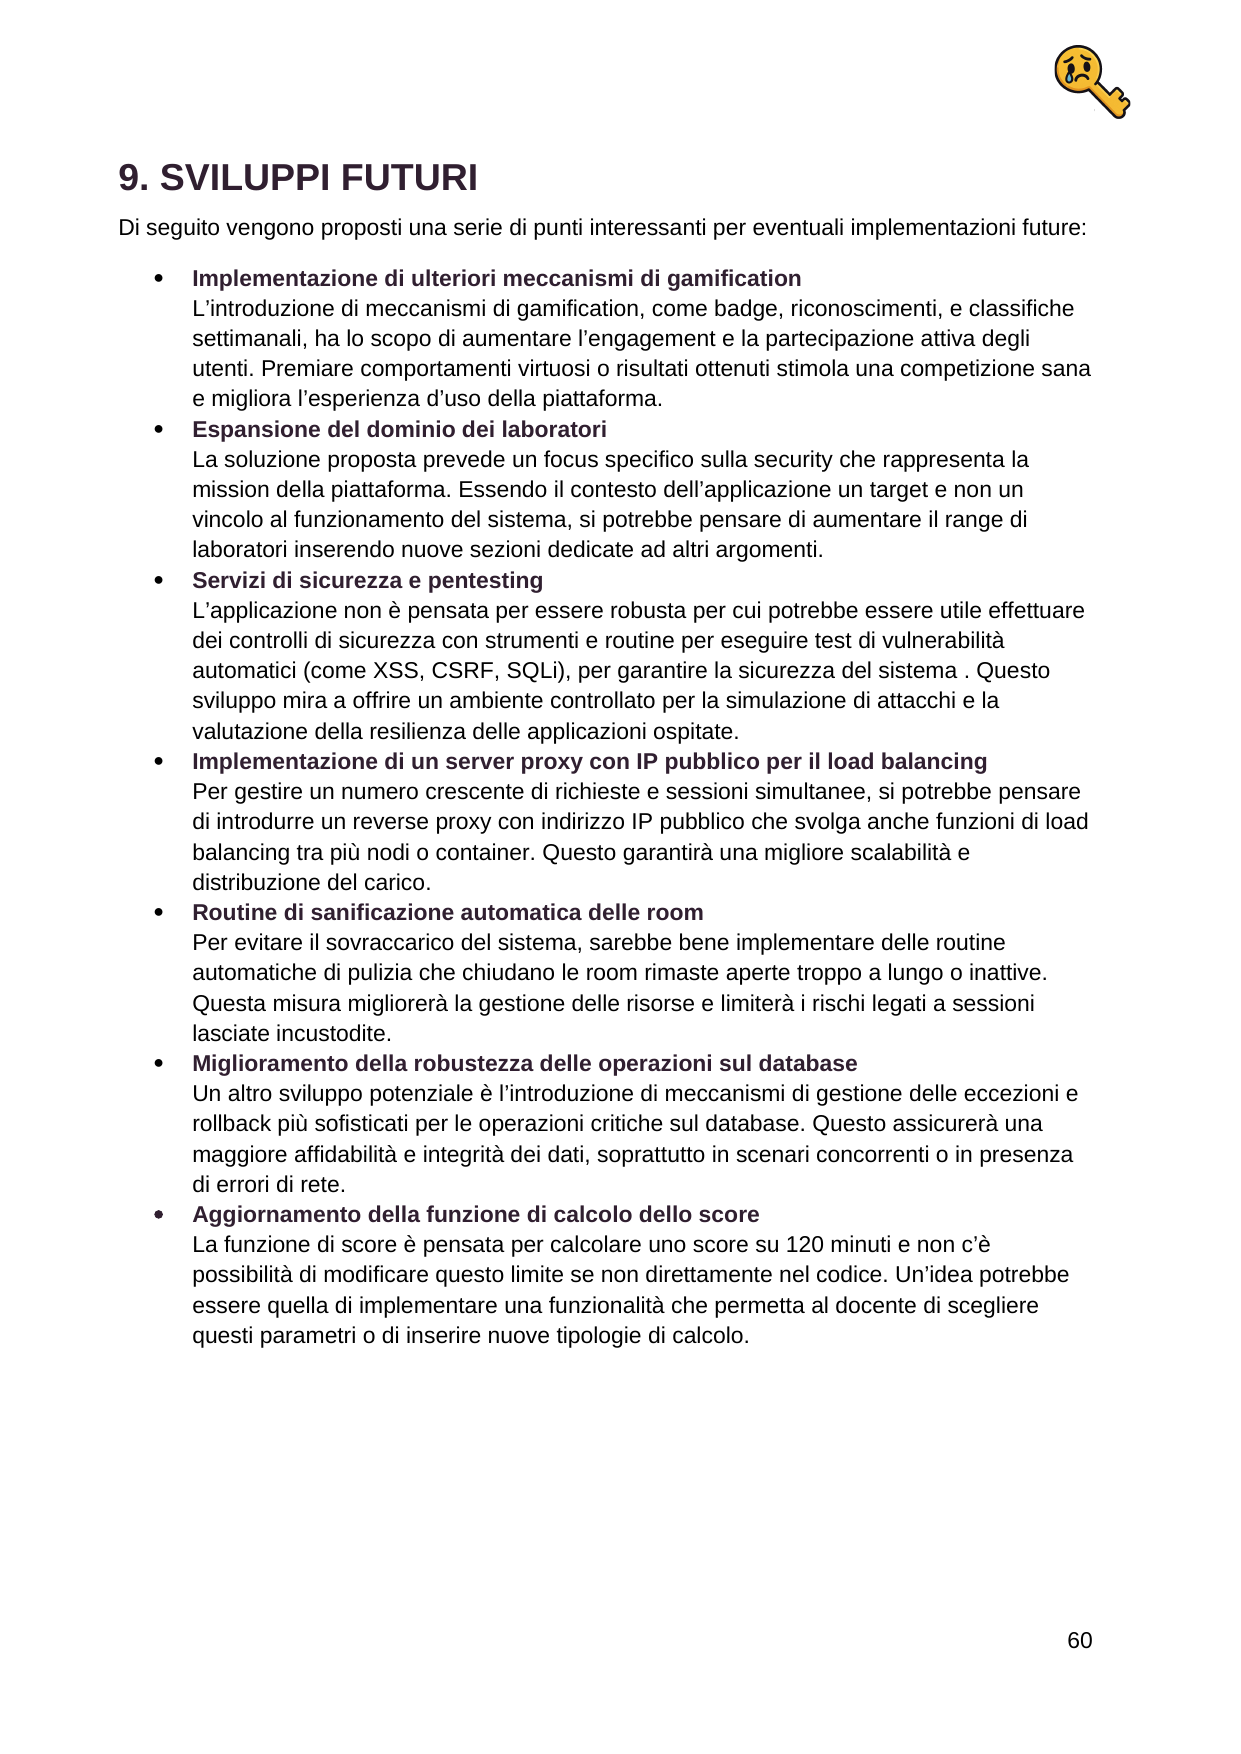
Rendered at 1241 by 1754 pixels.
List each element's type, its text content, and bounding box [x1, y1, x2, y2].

list Miglioramento della robustezza delle operazioni sul database Un altro sviluppo potenziale è l’introduzione di meccanismi di gestione delle eccezioni e rollback più sofisticati per le operazioni critiche sul database. Questo assicurerà una maggiore affidabilità e integrità dei dati, soprattutto in scenari concorrenti o in presenza di errori di rete. [154, 1050, 1092, 1197]
list Implementazione di un server proxy con IP pubblico per il load balancing Per gestire un numero crescente di richieste e sessioni simultanee, si potrebbe pensare di introdurre un reverse proxy con indirizzo IP pubblico che svolga anche funzioni di load balancing tra più nodi o container. Questo garantirà una migliore scalabilità e distribuzione del carico. [154, 748, 1092, 895]
text La funzione di score è pensata per calcolare uno score su 120 minuti e non c’è possibilità di modificare questo limite se non direttamente nel codice. Un’idea potrebbe essere quella di implementare una funzionalità che permetta al docente di scegliere questi parametri o di inserire nuove tipologie di calcolo. [192, 1231, 1092, 1348]
text Di seguito vengono proposti una serie di punti interessanti per eventuali implementazioni future: [118, 213, 1092, 240]
subtitle 9. SVILUPPI FUTURI [118, 156, 1092, 199]
list Servizi di sicurezza e pentesting L’applicazione non è pensata per essere robusta per cui potrebbe essere utile effettuare dei controlli di sicurezza con strumenti e routine per eseguire test di vulnerabilità automatici (come XSS, CSRF, SQLi), per garantire la sicurezza del sistema . Questo sviluppo mira a offrire un ambiente controllato per la simulazione di attacchi e la valutazione della resilienza delle applicazioni ospitate. [154, 567, 1092, 744]
picture [1054, 45, 1131, 119]
list Routine di sanificazione automatica delle room Per evitare il sovraccarico del sistema, sarebbe bene implementare delle routine automatiche di pulizia che chiudano le room rimaste aperte troppo a lungo o inattive. Questa misura migliorerà la gestione delle risorse e limiterà i rischi legati a sessioni lasciate incustodite. [154, 899, 1092, 1046]
list Aggiornamento della funzione di calcolo dello score [154, 1201, 1092, 1227]
list Espansione del dominio dei laboratori La soluzione proposta prevede un focus specifico sulla security che rappresenta la mission della piattaforma. Essendo il contesto dell’applicazione un target e non un vincolo al funzionamento del sistema, si potrebbe pensare di aumentare il range di laboratori inserendo nuove sezioni dedicate ad altri argomenti. [154, 416, 1092, 563]
list Implementazione di ulteriori meccanismi di gamification L’introduzione di meccanismi di gamification, come badge, riconoscimenti, e classifiche settimanali, ha lo scopo di aumentare l’engagement e la partecipazione attiva degli utenti. Premiare comportamenti virtuosi o risultati ottenuti stimola una competizione sana e migliora l’esperienza d’uso della piattaforma. [154, 264, 1092, 412]
